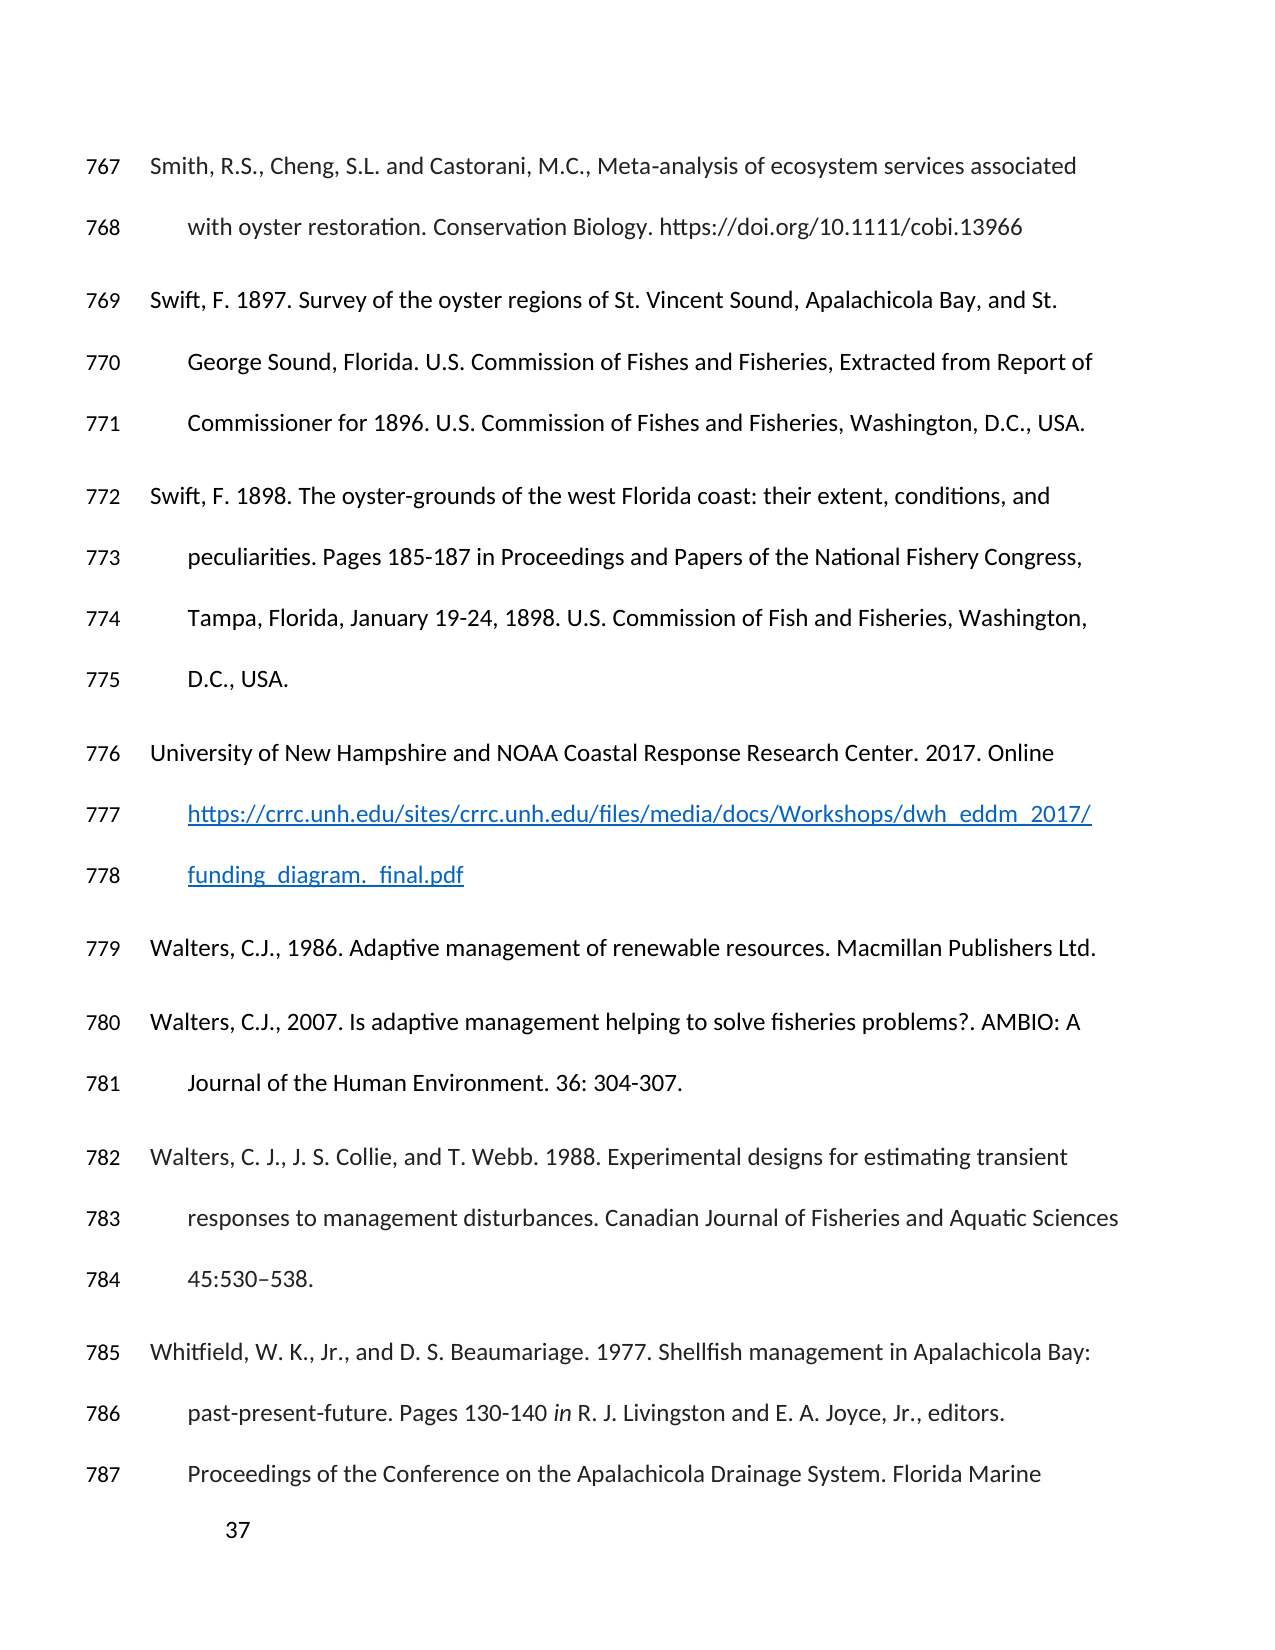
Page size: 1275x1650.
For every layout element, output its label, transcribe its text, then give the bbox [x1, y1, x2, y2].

text Swift, F. 1898. The oyster-grounds of the west Florida coast: their extent, conditions, and peculiarities. Pages 185-187 in Proceedings and Papers of the National Fishery Congress, Tampa, Florida, January 19-24, 1898. U.S. Commission of Fish and Fisheries, Washington, D.C., USA. [150, 480, 1125, 694]
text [150, 1336, 1125, 1489]
text University of New Hampshire and NOAA Coastal Response Research Center. 2017. Online https://crrc.unh.edu/sites/crrc.unh.edu/files/media/docs/Workshops/dwh_eddm_2017/funding_diagram._final.pdf [150, 737, 1125, 889]
text Walters, C. J., J. S. Collie, and T. Webb. 1988. Experimental designs for estimating transient responses to management disturbances. Canadian Journal of Fisheries and Aquatic Sciences 45:530–538. [150, 1141, 1125, 1293]
text Smith, R.S., Cheng, S.L. and Castorani, M.C., Meta‐analysis of ecosystem services associated with oyster restoration. Conservation Biology. https://doi.org/10.1111/cobi.13966 [150, 150, 1125, 242]
text Walters, C.J., 1986. Adaptive management of renewable resources. Macmillan Publishers Ltd. [150, 932, 1125, 963]
text Walters, C.J., 2007. Is adaptive management helping to solve fisheries problems?. AMBIO: A Journal of the Human Environment. 36: 304-307. [150, 1006, 1125, 1098]
text Swift, F. 1897. Survey of the oyster regions of St. Vincent Sound, Apalachicola Bay, and St. George Sound, Florida. U.S. Commission of Fishes and Fisheries, Extracted from Report of Commissioner for 1896. U.S. Commission of Fishes and Fisheries, Washington, D.C., USA. [150, 284, 1125, 437]
